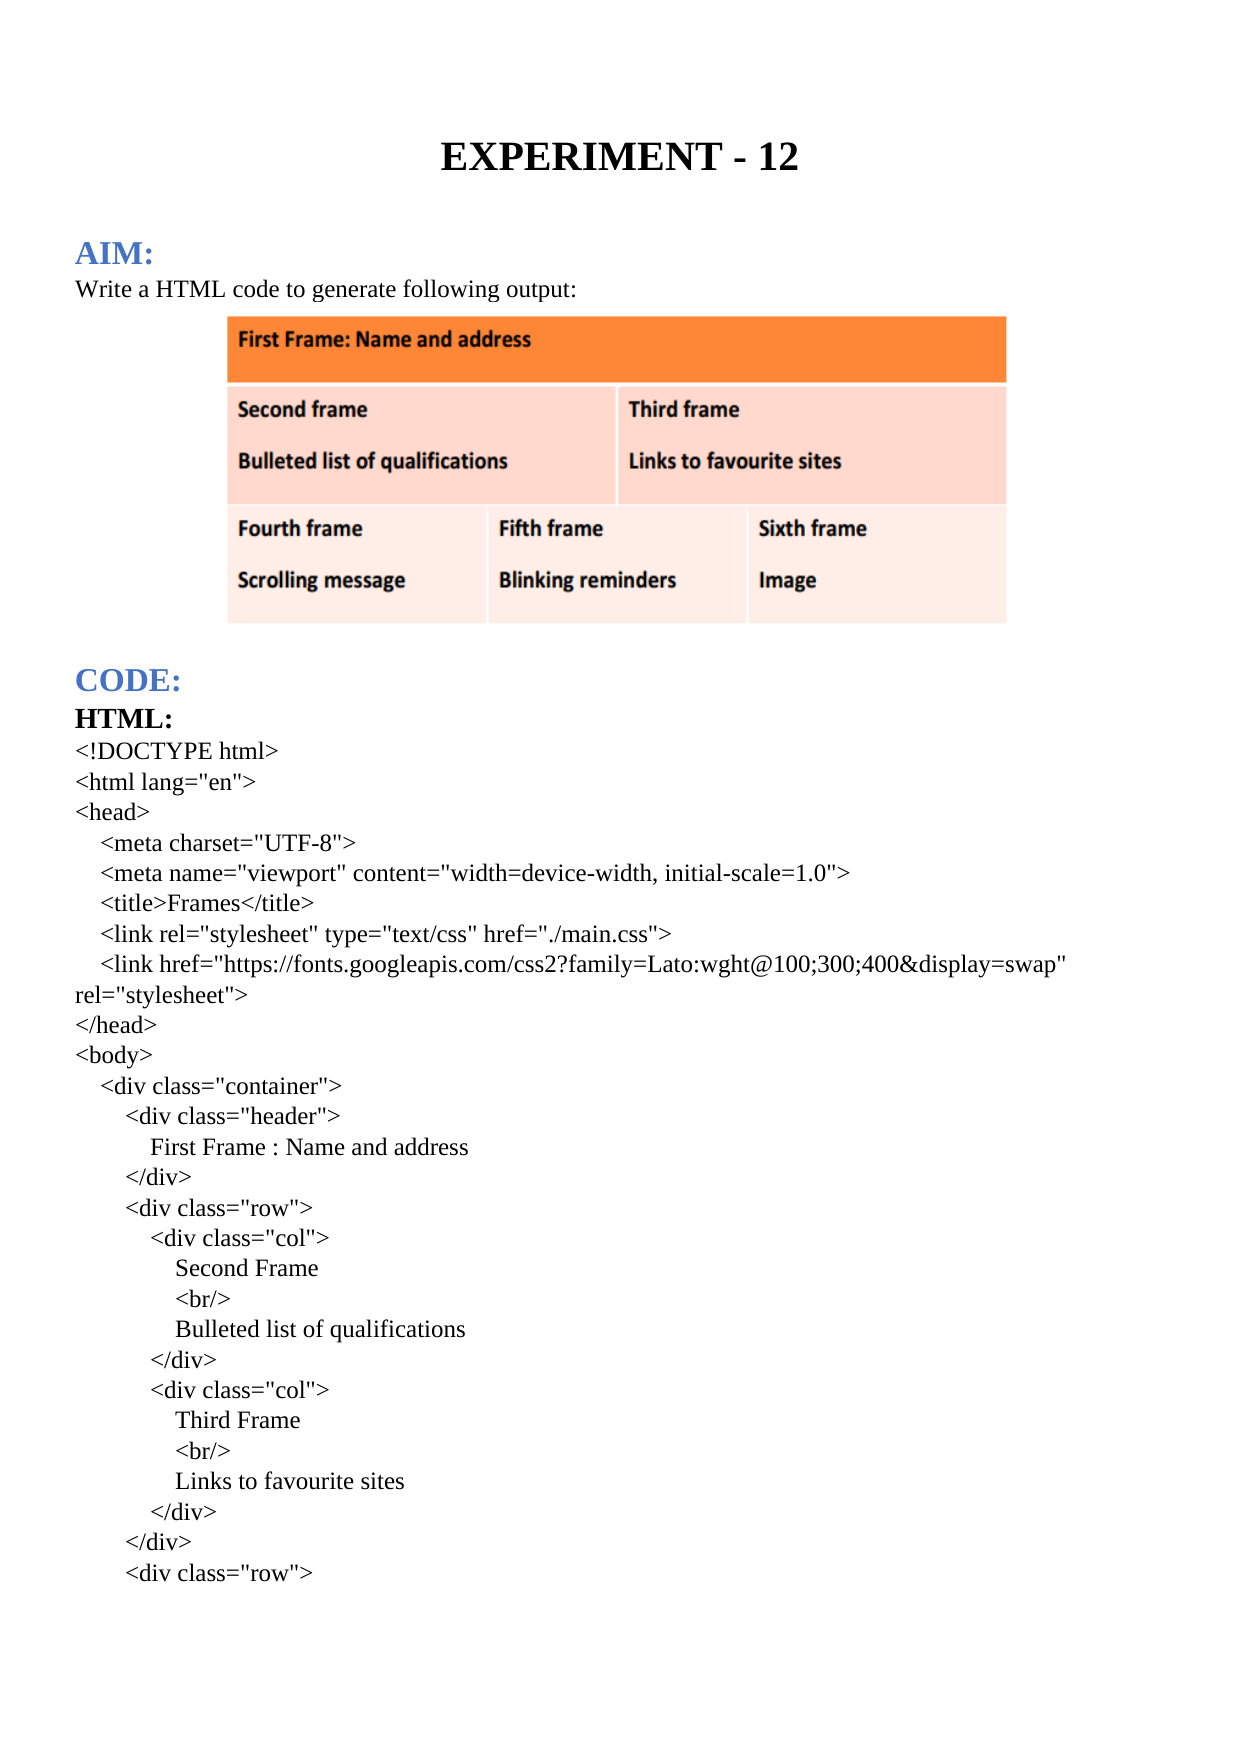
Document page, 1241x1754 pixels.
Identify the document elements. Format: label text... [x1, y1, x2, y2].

text </div> [75, 1527, 1165, 1556]
text <div class="container"> [75, 1071, 1165, 1100]
text <div class="row"> [75, 1193, 1165, 1221]
text <head> [75, 797, 1165, 826]
text Links to favourite sites [75, 1466, 1165, 1495]
text </div> [75, 1345, 1165, 1373]
text First Frame : Name and address [75, 1132, 1165, 1161]
text HTML: [74, 701, 1165, 734]
text <!DOCTYPE html> [75, 736, 1165, 765]
text <div class="col"> [75, 1375, 1165, 1404]
text EXPERIMENT - 12 [74, 132, 1165, 180]
picture [225, 302, 1015, 634]
text <div class="col"> [75, 1223, 1165, 1252]
text <link href="https://fonts.googleapis.com/css2?family=Lato:wght@100;300;400&display=swap" rel="stylesheet"> [75, 949, 1165, 1008]
text <html lang="en"> [75, 767, 1165, 796]
text <meta name="viewport" content="width=device-width, initial-scale=1.0"> [75, 858, 1165, 887]
text <body> [75, 1041, 1165, 1069]
text </div> [75, 1497, 1165, 1526]
text Write a HTML code to generate following output: [75, 274, 1165, 303]
text <meta charset="UTF-8"> [75, 828, 1165, 856]
text Second Frame [75, 1253, 1165, 1282]
text <title>Frames</title> [75, 888, 1165, 917]
text Bulleted list of qualifications [75, 1314, 1165, 1343]
text <br/> [75, 1436, 1165, 1465]
text </div> [75, 1162, 1165, 1191]
text <div class="row"> [75, 1558, 1165, 1586]
text AIM: [74, 233, 1165, 272]
text <br/> [75, 1284, 1165, 1313]
text Third Frame [75, 1406, 1165, 1434]
text <div class="header"> [75, 1101, 1165, 1130]
text <link rel="stylesheet" type="text/css" href="./main.css"> [75, 919, 1165, 948]
text CODE: [74, 660, 1165, 699]
text </head> [75, 1010, 1165, 1039]
